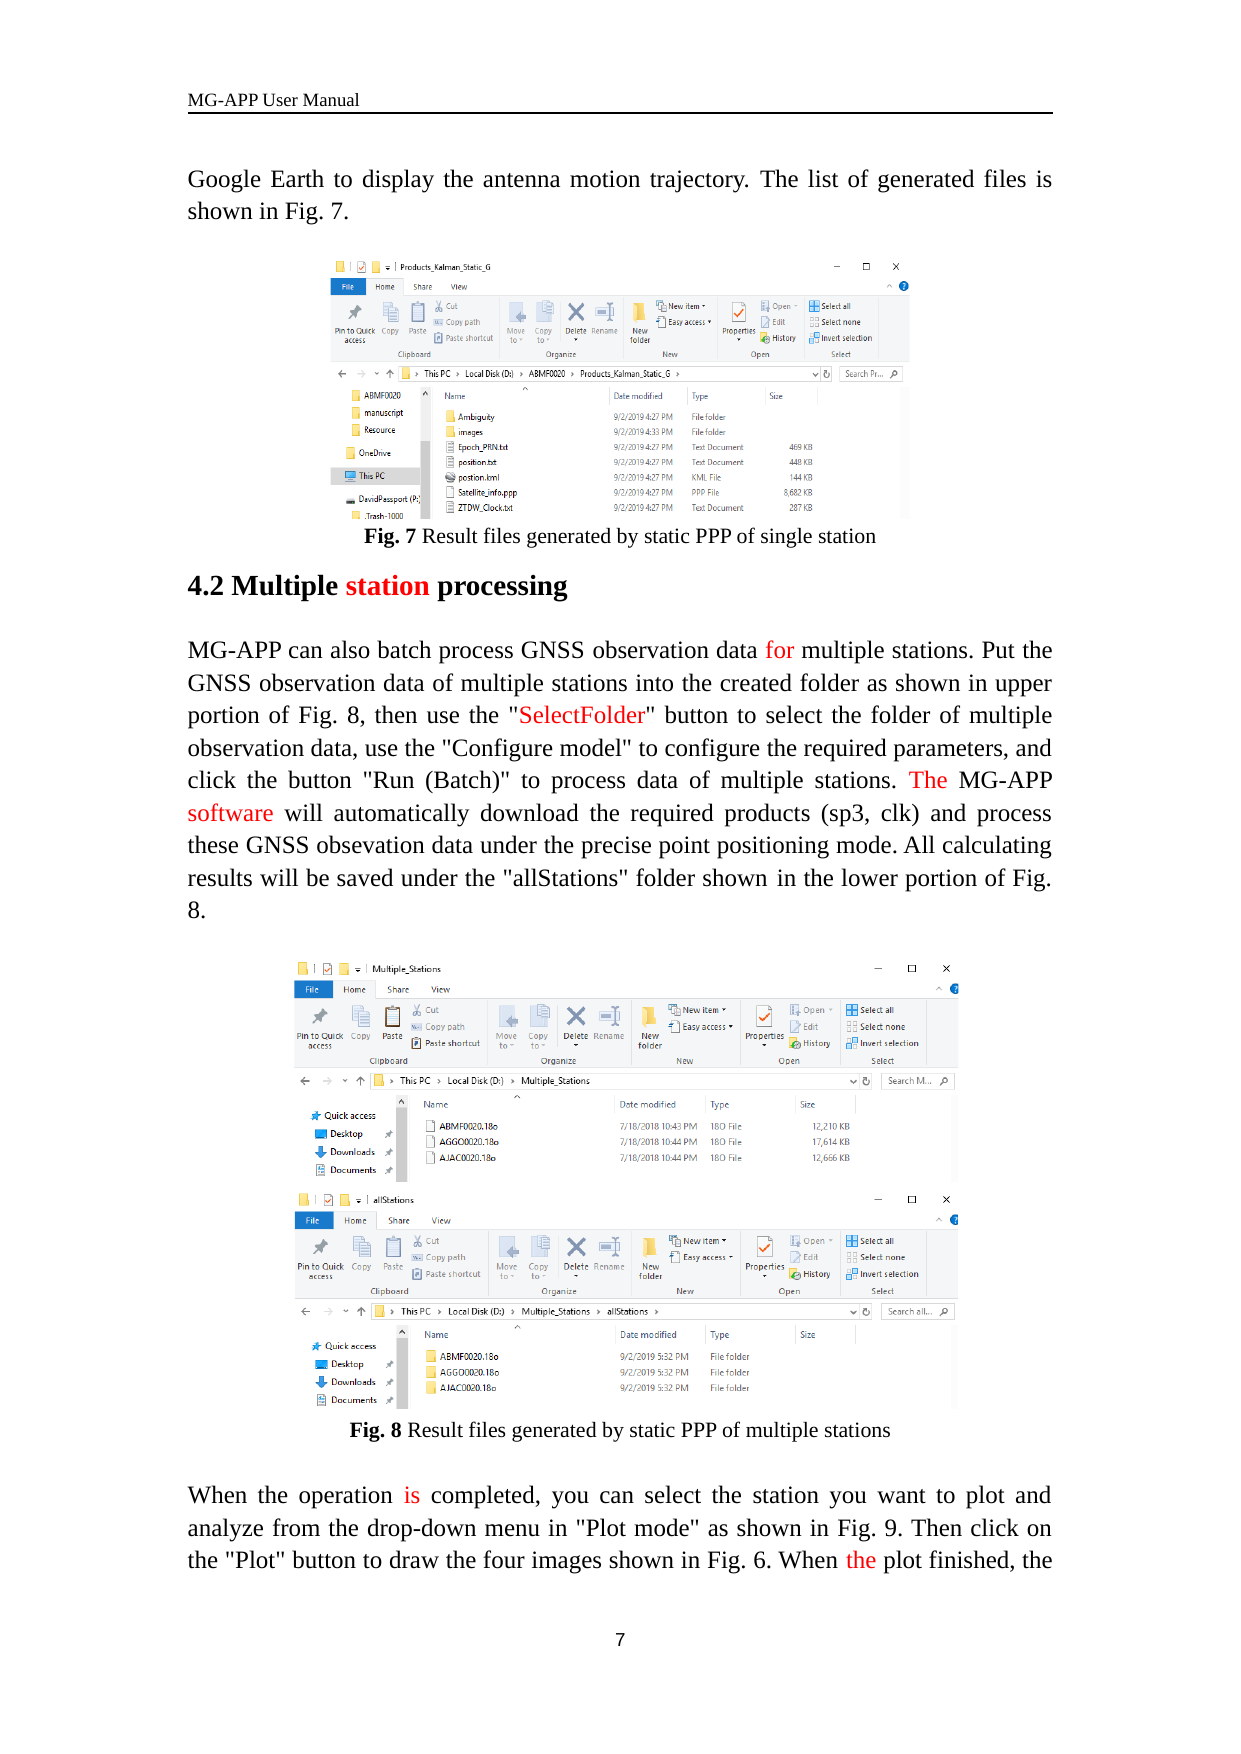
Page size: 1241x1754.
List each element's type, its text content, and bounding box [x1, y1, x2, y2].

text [187, 1478, 1053, 1576]
text Fig. 8 Result files generated by static PPP of multiple stations [187, 1413, 1053, 1446]
text 4.2 Multiple station processing [187, 552, 1053, 617]
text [187, 162, 1053, 227]
text MG-APP can also batch process GNSS observation data for multiple stations. Put the GNSS observation data of multiple stations into the created folder as shown in upper portion of Fig. 8, then use the "SelectFolder" button to select the folder of multiple observation data, use the "Configure model" to configure the required parameters, and click the button "Run (Batch)" to process data of multiple stations. The MG-APP software will automatically download the required products (sp3, clk) and process these GNSS obsevation data under the precise point positioning mode. All calculating results will be saved under the "allStations" folder shown in the lower portion of Fig. 8. [187, 633, 1053, 926]
text Fig. 7 Result files generated by static PPP of single station [187, 519, 1053, 552]
picture [294, 1190, 958, 1409]
picture [330, 259, 910, 519]
picture [294, 962, 959, 1182]
